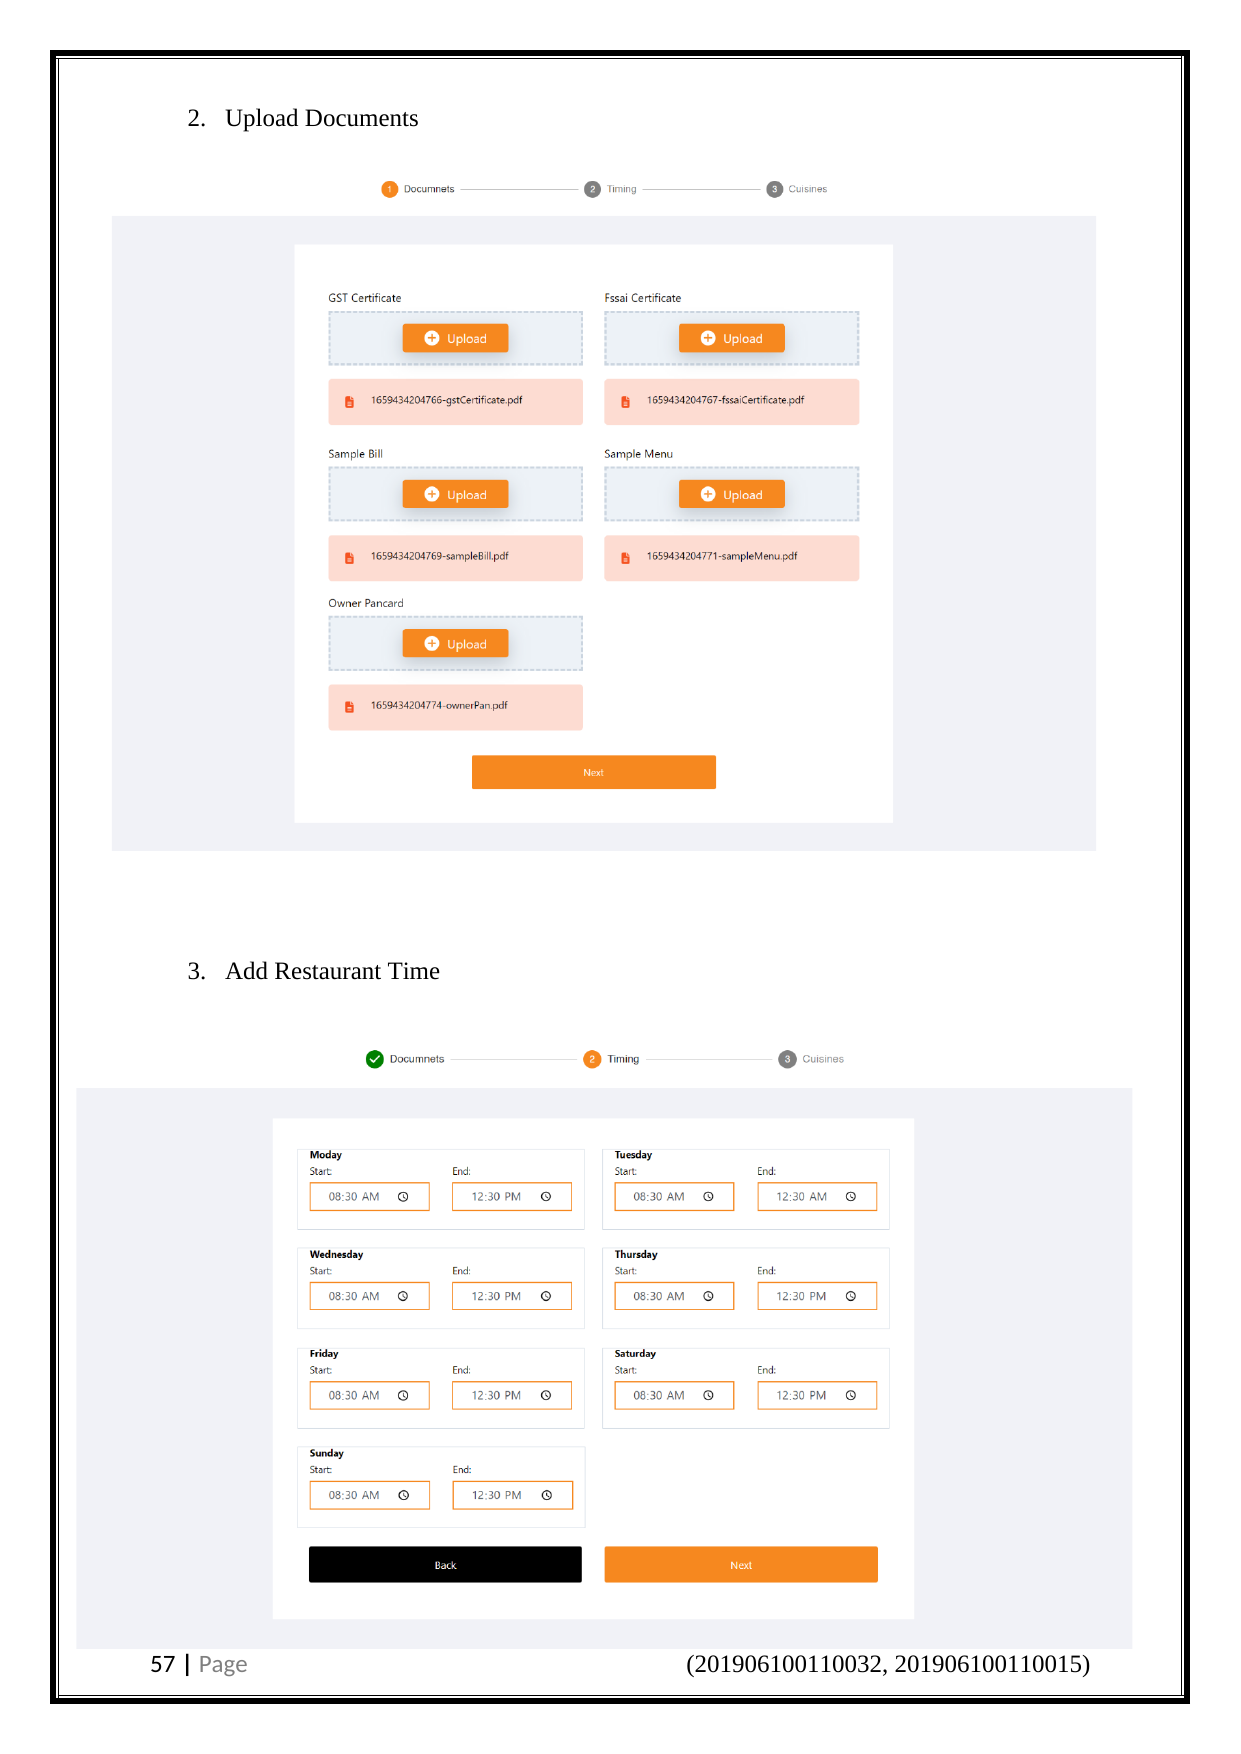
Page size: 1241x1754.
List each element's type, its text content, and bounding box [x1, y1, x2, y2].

list Upload Documents [187, 103, 1090, 132]
picture [111, 162, 1097, 851]
list Add Restaurant Time [187, 956, 1090, 985]
picture [76, 1030, 1133, 1649]
